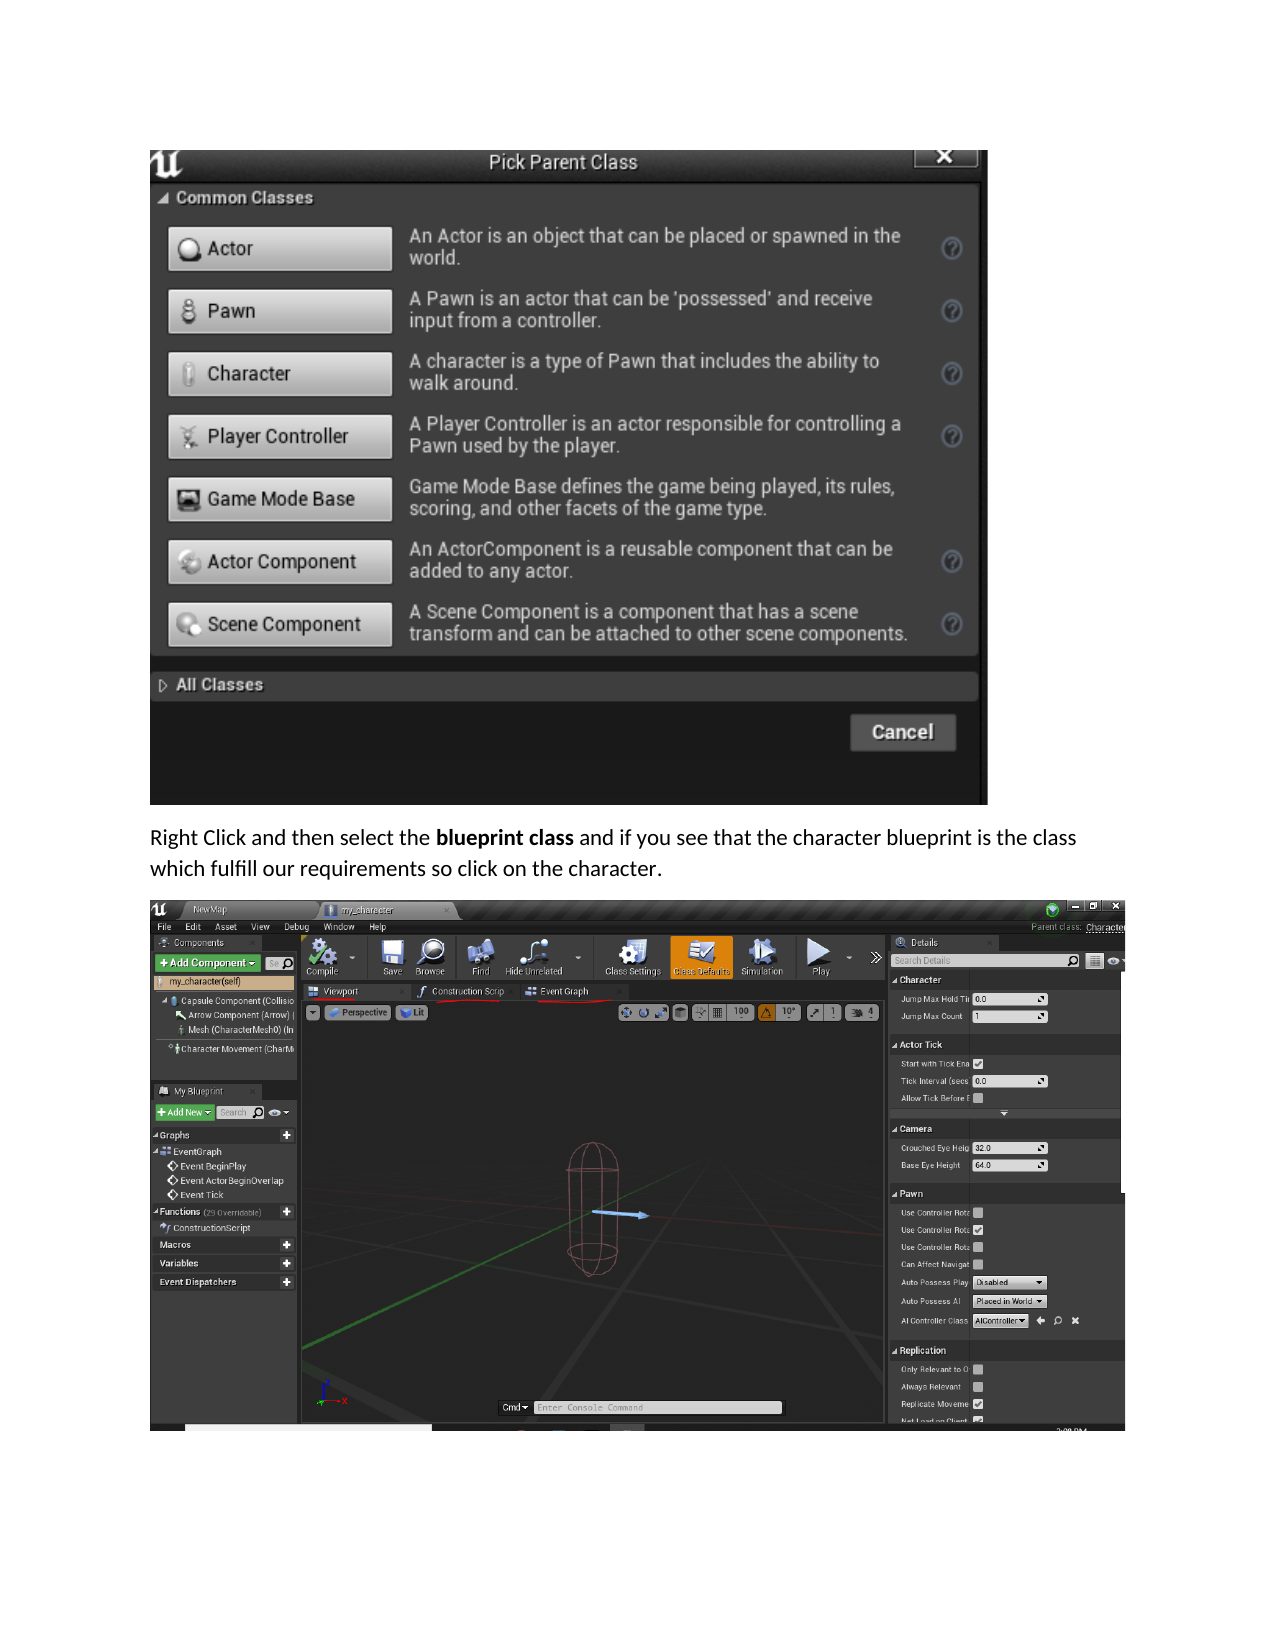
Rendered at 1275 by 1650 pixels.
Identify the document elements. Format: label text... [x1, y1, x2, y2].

picture [150, 150, 988, 805]
text Right Click and then select the blueprint class and if you see that the character blueprint is the class which fulfill our requirements so click on the character. [150, 823, 1125, 882]
picture [150, 900, 1125, 1431]
